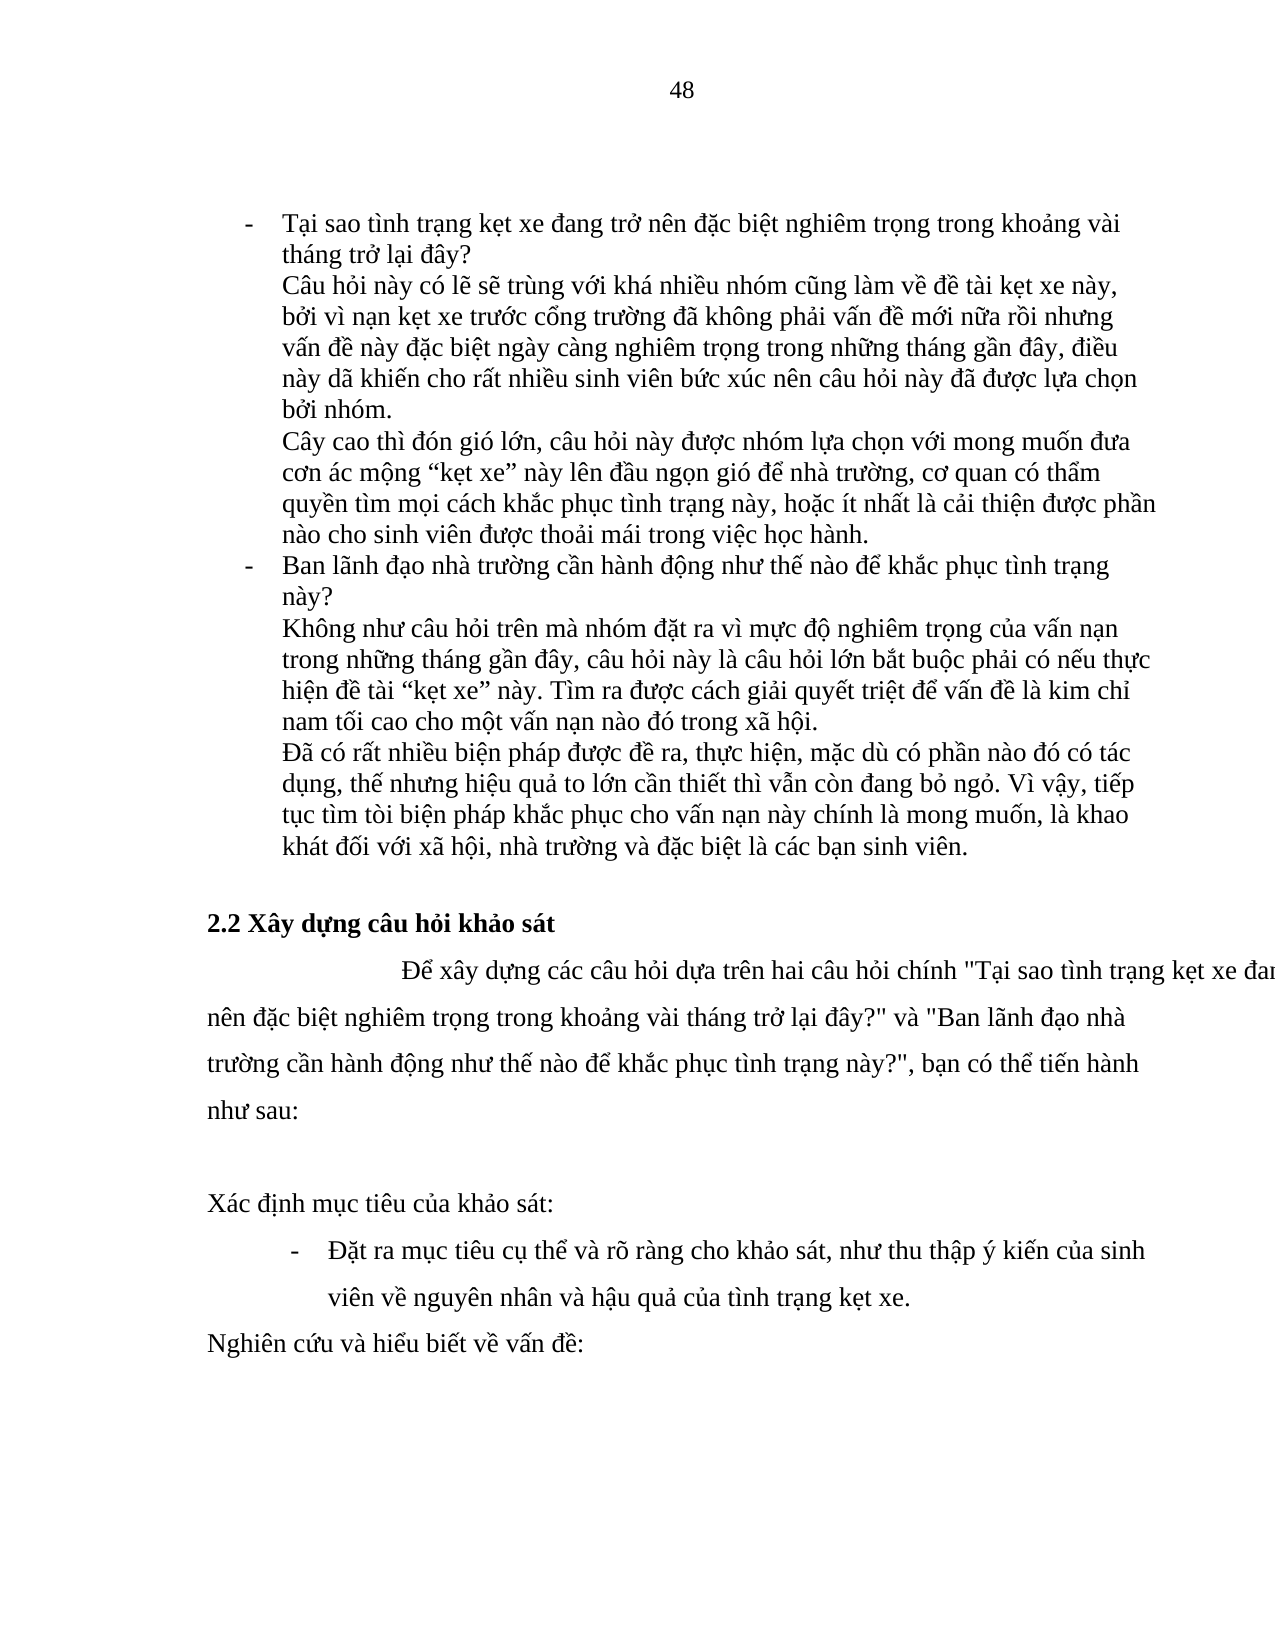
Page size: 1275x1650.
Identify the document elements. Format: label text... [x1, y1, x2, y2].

text Để xây dựng các câu hỏi dựa trên hai câu hỏi chính "Tại sao tình trạng kẹt xe đang trở nên đặc biệt nghiêm trọng trong khoảng vài tháng trở lại đây?" và "Ban lãnh đạo nhà trường cần hành động như thế nào để khắc phục tình trạng này?", bạn có thể tiến hành như sau: [207, 954, 1157, 1125]
list Tại sao tình trạng kẹt xe đang trở nên đặc biệt nghiêm trọng trong khoảng vài tháng trở lại đây? [244, 207, 1157, 269]
text 2.2 Xây dựng câu hỏi khảo sát [207, 907, 1157, 939]
list Đã có rất nhiều biện pháp được đề ra, thực hiện, mặc dù có phần nào đó có tác dụng, thế nhưng hiệu quả to lớn cần thiết thì vẫn còn đang bỏ ngỏ. Vì vậy, tiếp tục tìm tòi biện pháp khắc phục cho vấn nạn này chính là mong muốn, là khao khát đối với xã hội, nhà trường và đặc biệt là các bạn sinh viên. [282, 736, 1157, 861]
text Nghiên cứu và hiểu biết về vấn đề: [207, 1327, 1157, 1359]
list Cây cao thì đón gió lớn, câu hỏi này được nhóm lựa chọn với mong muốn đưa cơn ác mộng “kẹt xe” này lên đầu ngọn gió để nhà trường, cơ quan có thẩm quyền tìm mọi cách khắc phục tình trạng này, hoặc ít nhất là cải thiện được phần nào cho sinh viên được thoải mái trong việc học hành. [282, 425, 1157, 549]
list Ban lãnh đạo nhà trường cần hành động như thế nào để khắc phục tình trạng này? [244, 549, 1157, 612]
list Đặt ra mục tiêu cụ thể và rõ ràng cho khảo sát, như thu thập ý kiến của sinh viên về nguyên nhân và hậu quả của tình trạng kẹt xe. [290, 1234, 1157, 1312]
list Câu hỏi này có lẽ sẽ trùng với khá nhiều nhóm cũng làm về đề tài kẹt xe này, bởi vì nạn kẹt xe trước cổng trường đã không phải vấn đề mới nữa rồi nhưng vấn đề này đặc biệt ngày càng nghiêm trọng trong những tháng gần đây, điều này dã khiến cho rất nhiều sinh viên bức xúc nên câu hỏi này đã được lựa chọn bởi nhóm. [282, 269, 1157, 425]
list Không như câu hỏi trên mà nhóm đặt ra vì mực độ nghiêm trọng của vấn nạn trong những tháng gần đây, câu hỏi này là câu hỏi lớn bắt buộc phải có nếu thực hiện đề tài “kẹt xe” này. Tìm ra được cách giải quyết triệt để vấn đề là kim chỉ nam tối cao cho một vấn nạn nào đó trong xã hội. [282, 612, 1157, 736]
text Xác định mục tiêu của khảo sát: [207, 1187, 1157, 1219]
